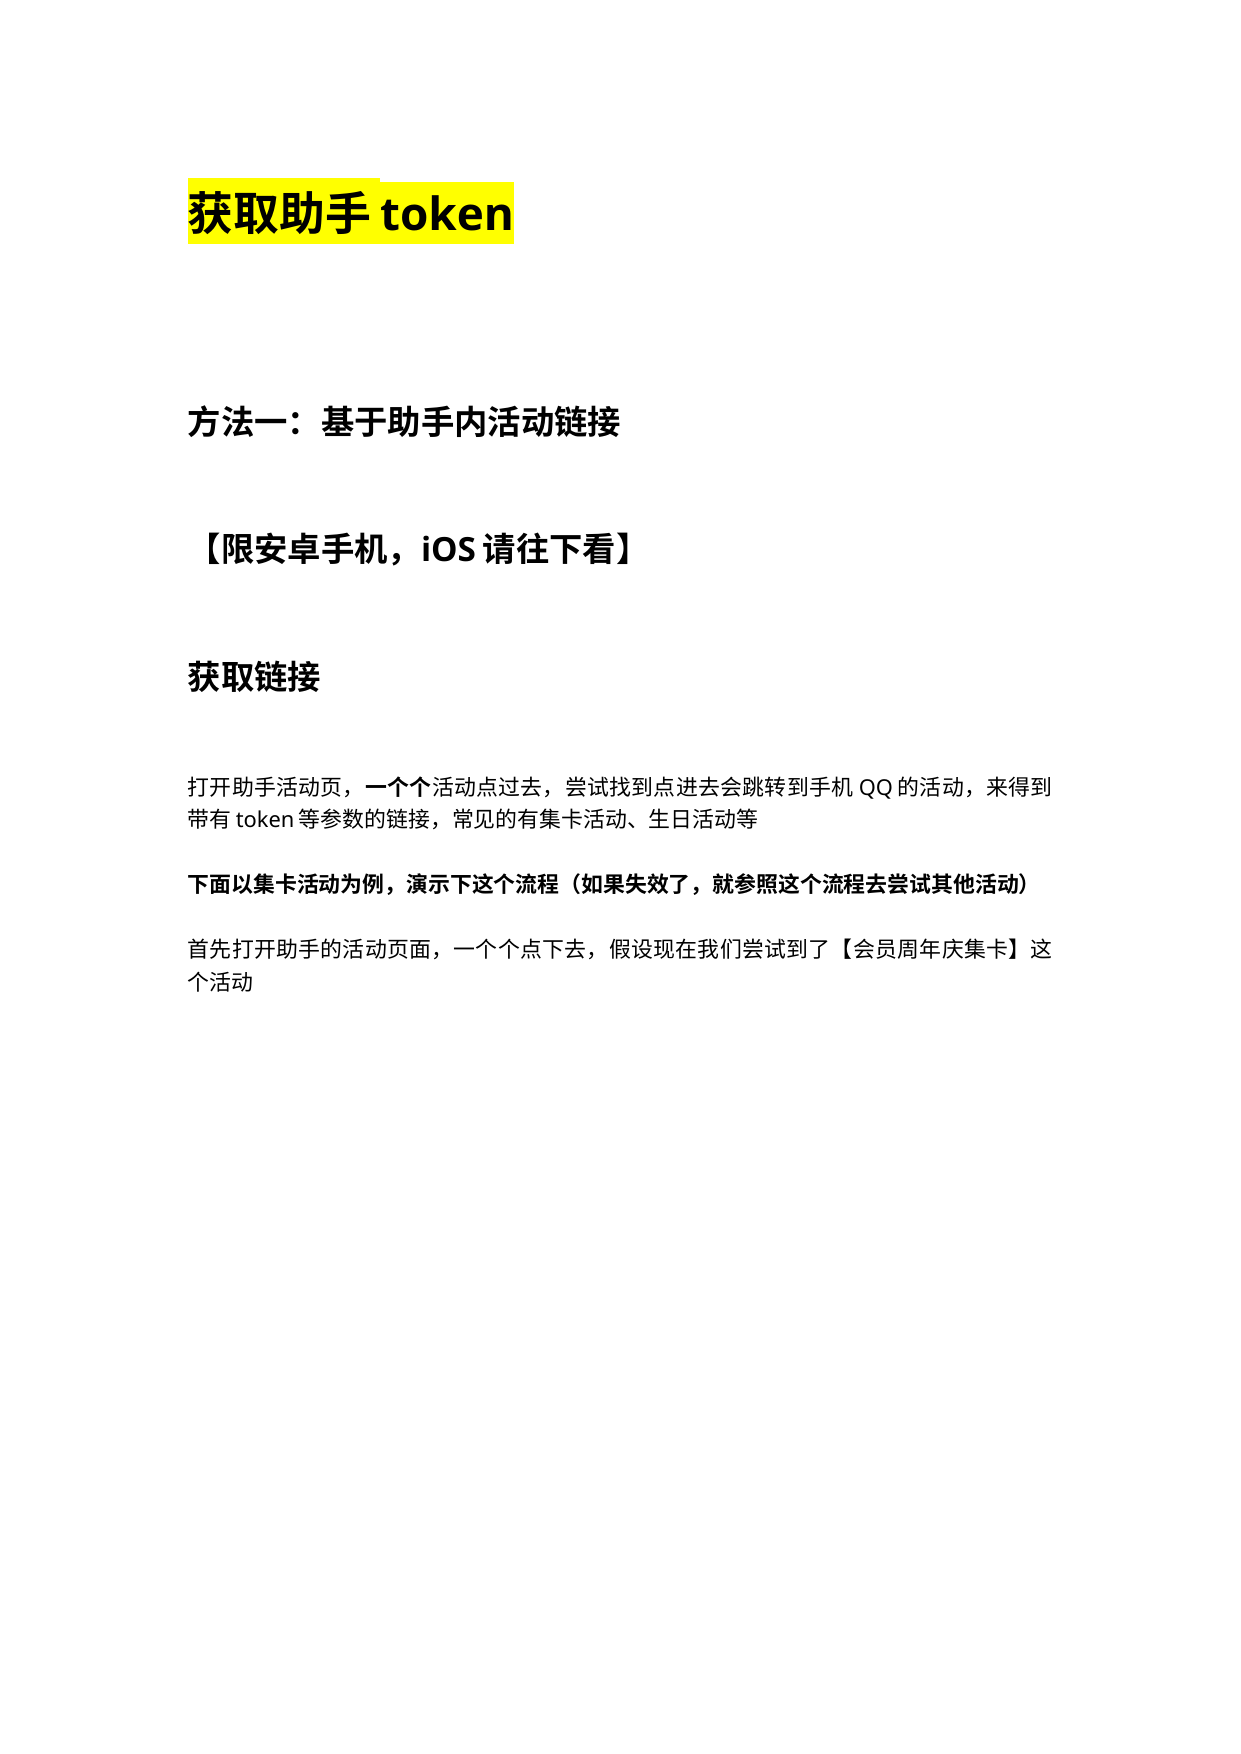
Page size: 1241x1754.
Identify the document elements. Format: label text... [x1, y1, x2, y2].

subtitle 获取链接 [187, 642, 1053, 707]
text 打开助手活动页，一个个活动点过去，尝试找到点进去会跳转到手机QQ的活动，来得到带有token等参数的链接，常见的有集卡活动、生日活动等 [187, 769, 1053, 834]
text 首先打开助手的活动页面，一个个点下去，假设现在我们尝试到了【会员周年庆集卡】这个活动 [187, 932, 1053, 997]
subtitle 获取助手token [187, 162, 1053, 259]
text 下面以集卡活动为例，演示下这个流程（如果失效了，就参照这个流程去尝试其他活动） [187, 867, 1053, 899]
subtitle 方法一：基于助手内活动链接 [187, 388, 1053, 453]
subtitle 【限安卓手机，iOS请往下看】 [187, 515, 1053, 580]
